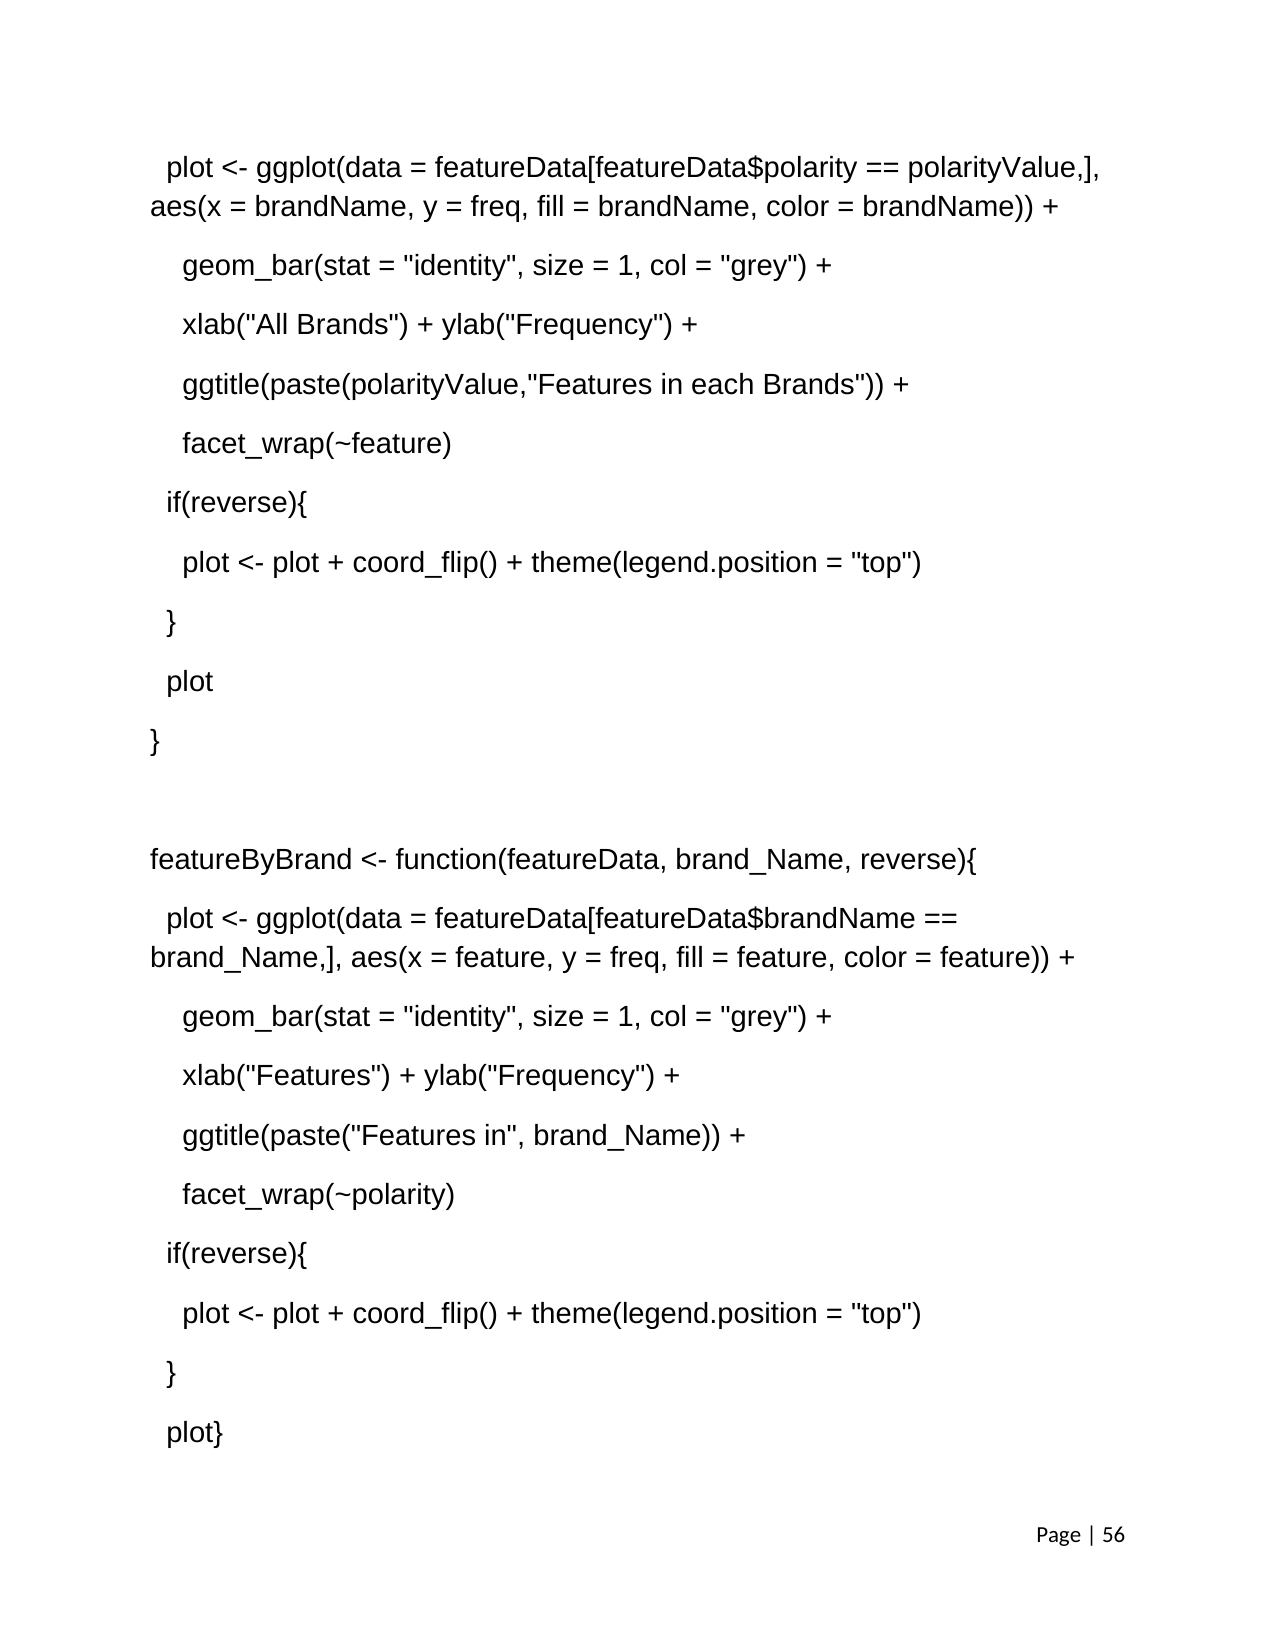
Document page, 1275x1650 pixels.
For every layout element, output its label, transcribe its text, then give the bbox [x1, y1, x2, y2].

text plot [150, 663, 1125, 697]
text ggtitle(paste(polarityValue,"Features in each Brands")) + [150, 367, 1125, 400]
text plot <- plot + coord_flip() + theme(legend.position = "top") [150, 1296, 1125, 1329]
text } [150, 723, 1125, 756]
text featureByBrand <- function(featureData, brand_Name, reverse){ [150, 842, 1125, 875]
text geom_bar(stat = "identity", size = 1, col = "grey") + [150, 999, 1125, 1032]
text xlab("Features") + ylab("Frequency") + [150, 1058, 1125, 1092]
text xlab("All Brands") + ylab("Frequency") + [150, 307, 1125, 341]
text if(reverse){ [150, 1236, 1125, 1270]
text plot <- ggplot(data = featureData[featureData$brandName == brand_Name,], aes(x = feature, y = freq, fill = feature, color = feature)) + [150, 901, 1125, 973]
text plot} [150, 1414, 1125, 1448]
text plot <- plot + coord_flip() + theme(legend.position = "top") [150, 545, 1125, 578]
text } [150, 1355, 1125, 1389]
text ggtitle(paste("Features in", brand_Name)) + [150, 1118, 1125, 1151]
text geom_bar(stat = "identity", size = 1, col = "grey") + [150, 248, 1125, 281]
text plot <- ggplot(data = featureData[featureData$polarity == polarityValue,], aes(x = brandName, y = freq, fill = brandName, color = brandName)) + [150, 150, 1125, 222]
text facet_wrap(~feature) [150, 426, 1125, 459]
text if(reverse){ [150, 485, 1125, 519]
text } [150, 604, 1125, 638]
text facet_wrap(~polarity) [150, 1177, 1125, 1211]
